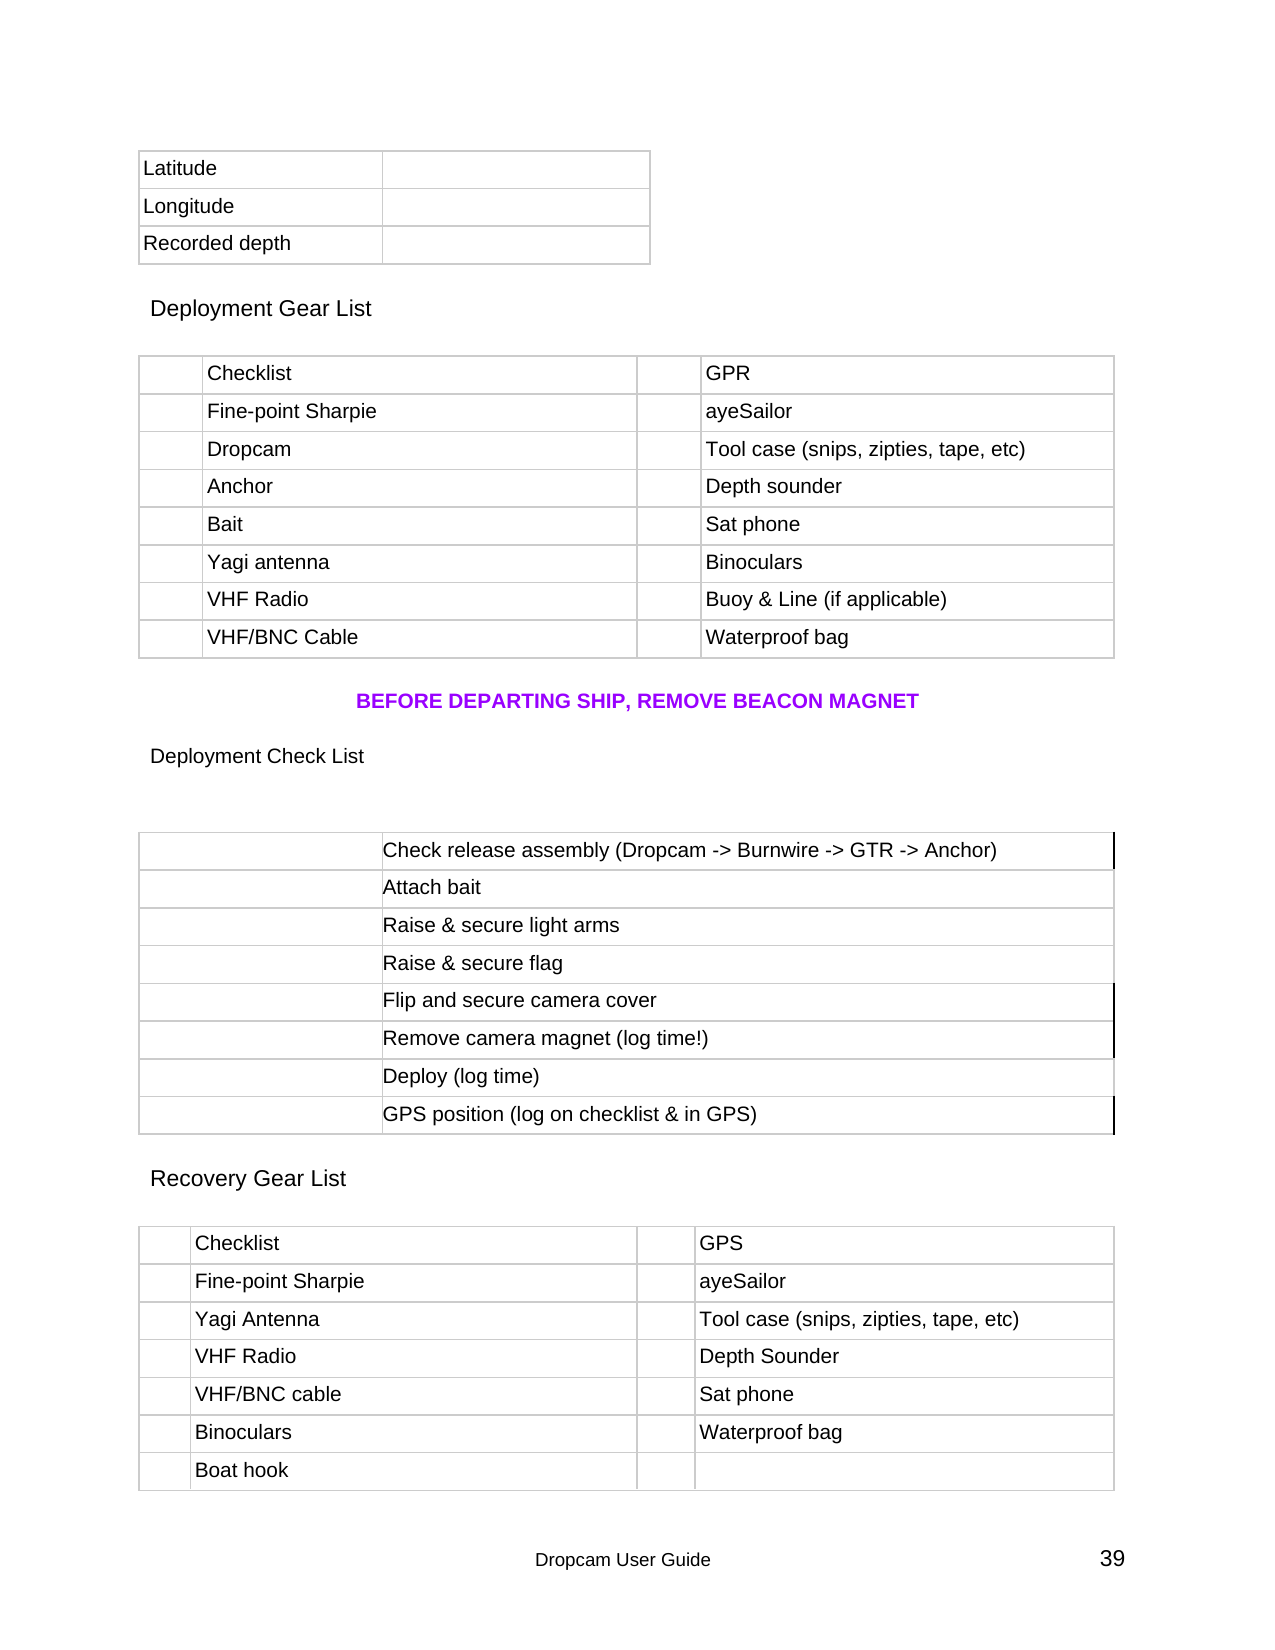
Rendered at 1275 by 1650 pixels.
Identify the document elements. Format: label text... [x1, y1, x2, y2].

table_cell [140, 546, 202, 582]
table_cell [638, 395, 700, 431]
table_cell Sat phone [702, 508, 1113, 544]
table_cell [383, 189, 649, 225]
table_cell Buoy & Line (if applicable) [702, 583, 1113, 619]
table_cell [638, 1453, 694, 1489]
table_cell VHF Radio [191, 1340, 636, 1376]
table_cell GPS position (log on checklist & in GPS) [383, 1097, 1113, 1133]
table_header Check release assembly (Dropcam -> Burnwire -> GTR -> Anchor) [383, 833, 1113, 869]
table_cell [140, 470, 202, 506]
table_cell Deploy (log time) [383, 1060, 1113, 1096]
table_cell [140, 432, 202, 468]
text Deployment Check List [150, 744, 1125, 768]
table_cell Longitude [140, 189, 382, 225]
table_cell [638, 583, 700, 619]
table_cell [140, 946, 382, 982]
table_cell [140, 1097, 382, 1133]
table_cell Binoculars [191, 1416, 636, 1452]
table_header [638, 1227, 694, 1263]
table_cell [140, 1416, 190, 1452]
table_cell [140, 1378, 190, 1414]
table_cell Latitude [140, 152, 382, 188]
table_cell Sat phone [696, 1378, 1113, 1414]
table_cell Binoculars [702, 546, 1113, 582]
table_cell Boat hook [191, 1453, 636, 1489]
table_cell [383, 227, 649, 263]
table_cell [140, 1340, 190, 1376]
table_header Checklist [191, 1227, 636, 1263]
table_header Checklist [203, 357, 636, 393]
table_cell [638, 1378, 694, 1414]
table_header GPS [696, 1227, 1113, 1263]
table_cell [140, 1453, 190, 1489]
table_cell [140, 1022, 382, 1058]
table_header [140, 1227, 190, 1263]
table_cell Bait [203, 508, 636, 544]
table_cell Remove camera magnet (log time!) [383, 1022, 1113, 1058]
table_cell VHF/BNC Cable [203, 621, 636, 657]
table_header [140, 833, 382, 869]
table_cell [638, 546, 700, 582]
table_cell VHF Radio [203, 583, 636, 619]
table_cell Waterproof bag [702, 621, 1113, 657]
table_cell [638, 508, 700, 544]
table_cell Depth sounder [702, 470, 1113, 506]
table_cell [140, 1265, 190, 1301]
table_cell [140, 621, 202, 657]
table_cell [638, 432, 700, 468]
table_cell Raise & secure light arms [383, 909, 1113, 945]
table_cell Flip and secure camera cover [383, 984, 1113, 1020]
text Deployment Gear List [150, 295, 1125, 321]
table_cell [140, 1303, 190, 1339]
table_cell [638, 1265, 694, 1301]
table_cell [140, 395, 202, 431]
table_cell Tool case (snips, zipties, tape, etc) [696, 1303, 1113, 1339]
table_header GPR [702, 357, 1113, 393]
table_cell Attach bait [383, 871, 1113, 907]
table_cell [140, 909, 382, 945]
table_cell Raise & secure flag [383, 946, 1113, 982]
table_cell Fine-point Sharpie [191, 1265, 636, 1301]
table_cell Fine-point Sharpie [203, 395, 636, 431]
table_cell [140, 583, 202, 619]
text Recovery Gear List [150, 1165, 1125, 1191]
table_cell [638, 1303, 694, 1339]
table_cell ayeSailor [696, 1265, 1113, 1301]
table_cell [140, 1060, 382, 1096]
table_cell [638, 621, 700, 657]
table_cell Waterproof bag [696, 1416, 1113, 1452]
text BEFORE DEPARTING SHIP, REMOVE BEACON MAGNET [150, 689, 1125, 713]
table_cell Yagi Antenna [191, 1303, 636, 1339]
table_header [140, 357, 202, 393]
table_cell [638, 1416, 694, 1452]
table_cell ayeSailor [702, 395, 1113, 431]
table_cell Dropcam [203, 432, 636, 468]
table_cell [383, 152, 649, 188]
table_cell Anchor [203, 470, 636, 506]
table_cell [638, 1340, 694, 1376]
table_cell [638, 470, 700, 506]
table_header [638, 357, 700, 393]
table_cell Depth Sounder [696, 1340, 1113, 1376]
table_cell Recorded depth [140, 227, 382, 263]
table_cell Tool case (snips, zipties, tape, etc) [702, 432, 1113, 468]
table_cell VHF/BNC cable [191, 1378, 636, 1414]
table_cell [140, 984, 382, 1020]
table_cell [696, 1453, 1113, 1489]
table_cell Yagi antenna [203, 546, 636, 582]
table_cell [140, 871, 382, 907]
table_cell [140, 508, 202, 544]
